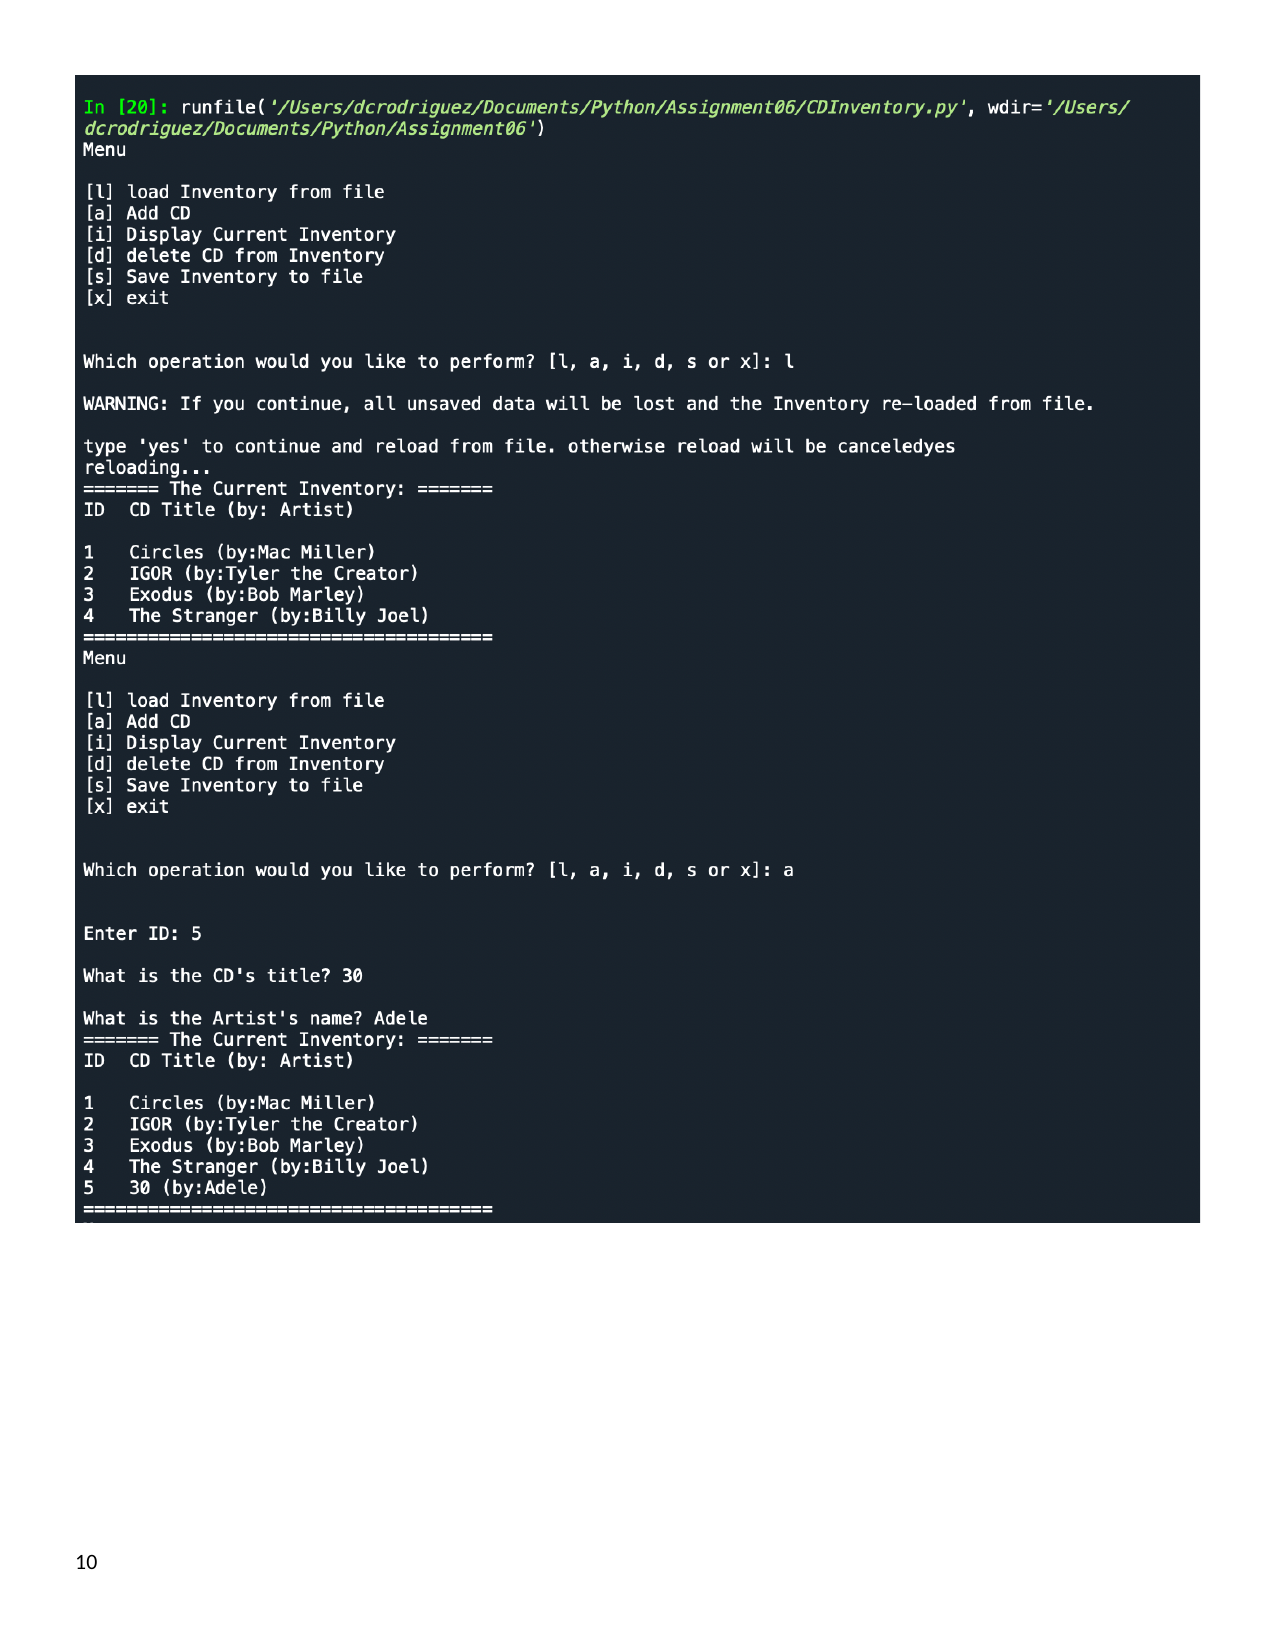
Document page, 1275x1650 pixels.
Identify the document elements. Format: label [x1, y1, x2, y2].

picture [75, 75, 1200, 1223]
